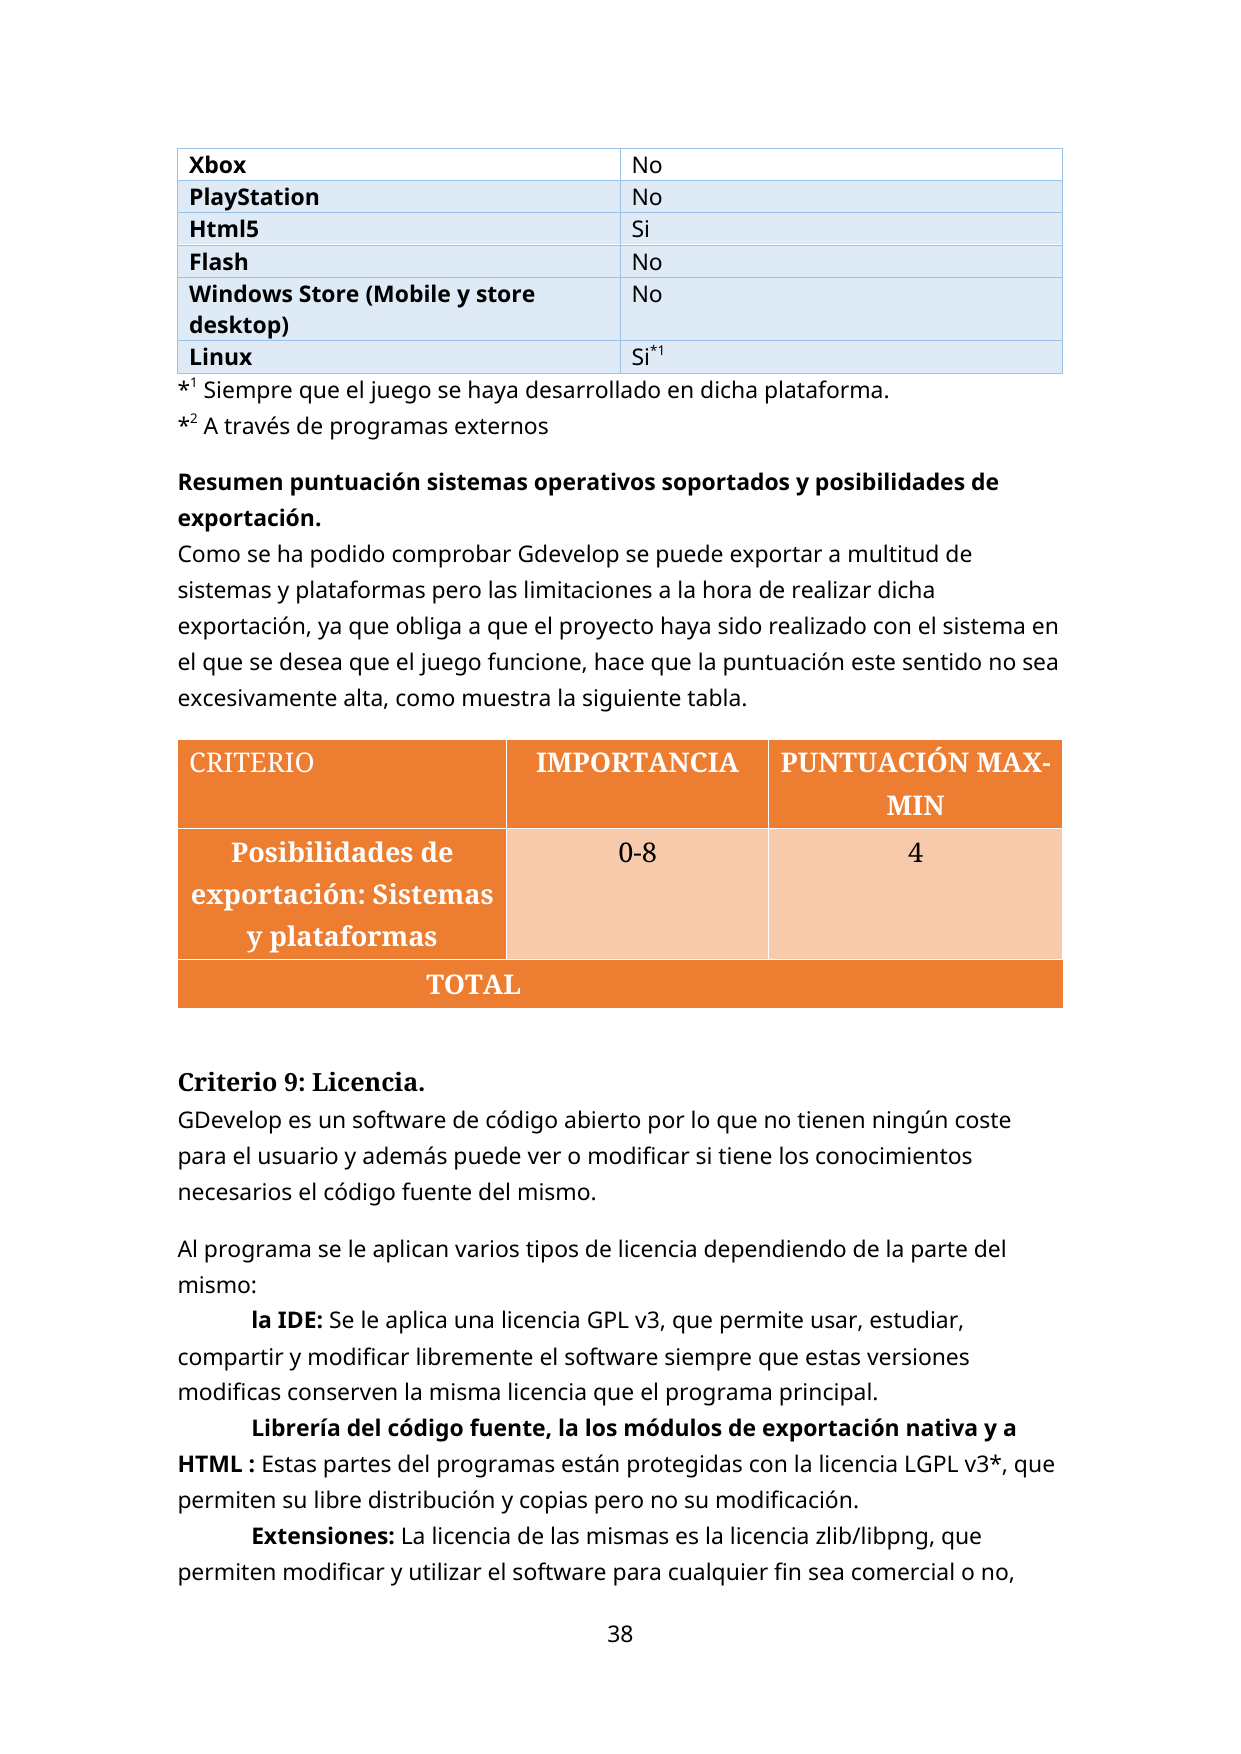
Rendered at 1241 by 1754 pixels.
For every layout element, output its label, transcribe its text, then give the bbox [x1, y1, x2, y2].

table_cell No [621, 246, 1062, 277]
table_cell Si*1 [621, 341, 1062, 373]
table_cell Xbox [178, 149, 620, 180]
text GDevelop es un software de código abierto por lo que no tienen ningún coste para el usuario y además puede ver o modificar si tiene los conocimientos necesarios el código fuente del mismo. [177, 1104, 1063, 1207]
table_cell Flash [178, 246, 620, 277]
table_header [769, 961, 1062, 1007]
table_header PUNTUACIÓN MAX-MIN [769, 740, 1062, 828]
text *1 Siempre que el juego se haya desarrollado en dicha plataforma. *2 A través de programas externos [177, 374, 1063, 441]
table_cell Linux [178, 341, 620, 373]
text Como se ha podido comprobar Gdevelop se puede exportar a multitud de sistemas y plataformas pero las limitaciones a la hora de realizar dicha exportación, ya que obliga a que el proyecto haya sido realizado con el sistema en el que se desea que el juego funcione, hace que la puntuación este sentido no sea excesivamente alta, como muestra la siguiente tabla. [177, 538, 1063, 713]
table_cell Windows Store (Mobile y store desktop) [178, 278, 620, 340]
table_cell Posibilidades de exportación: Sistemas y plataformas [178, 829, 506, 959]
table_cell 4 [769, 829, 1062, 959]
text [177, 1233, 1063, 1587]
table_cell Si [621, 213, 1062, 244]
table_cell PlayStation [178, 181, 620, 212]
table_cell Html5 [178, 213, 620, 244]
table_cell No [621, 278, 1062, 340]
table_header IMPORTANCIA [507, 740, 768, 828]
table_header TOTAL [179, 961, 768, 1007]
table_cell 0-8 [507, 829, 768, 959]
table_cell No [621, 149, 1062, 180]
subtitle Criterio 9: Licencia. [177, 1065, 1063, 1099]
table_header CRITERIO [178, 740, 506, 828]
table_cell No [621, 181, 1062, 212]
subtitle Resumen puntuación sistemas operativos soportados y posibilidades de exportación. [177, 466, 1063, 533]
